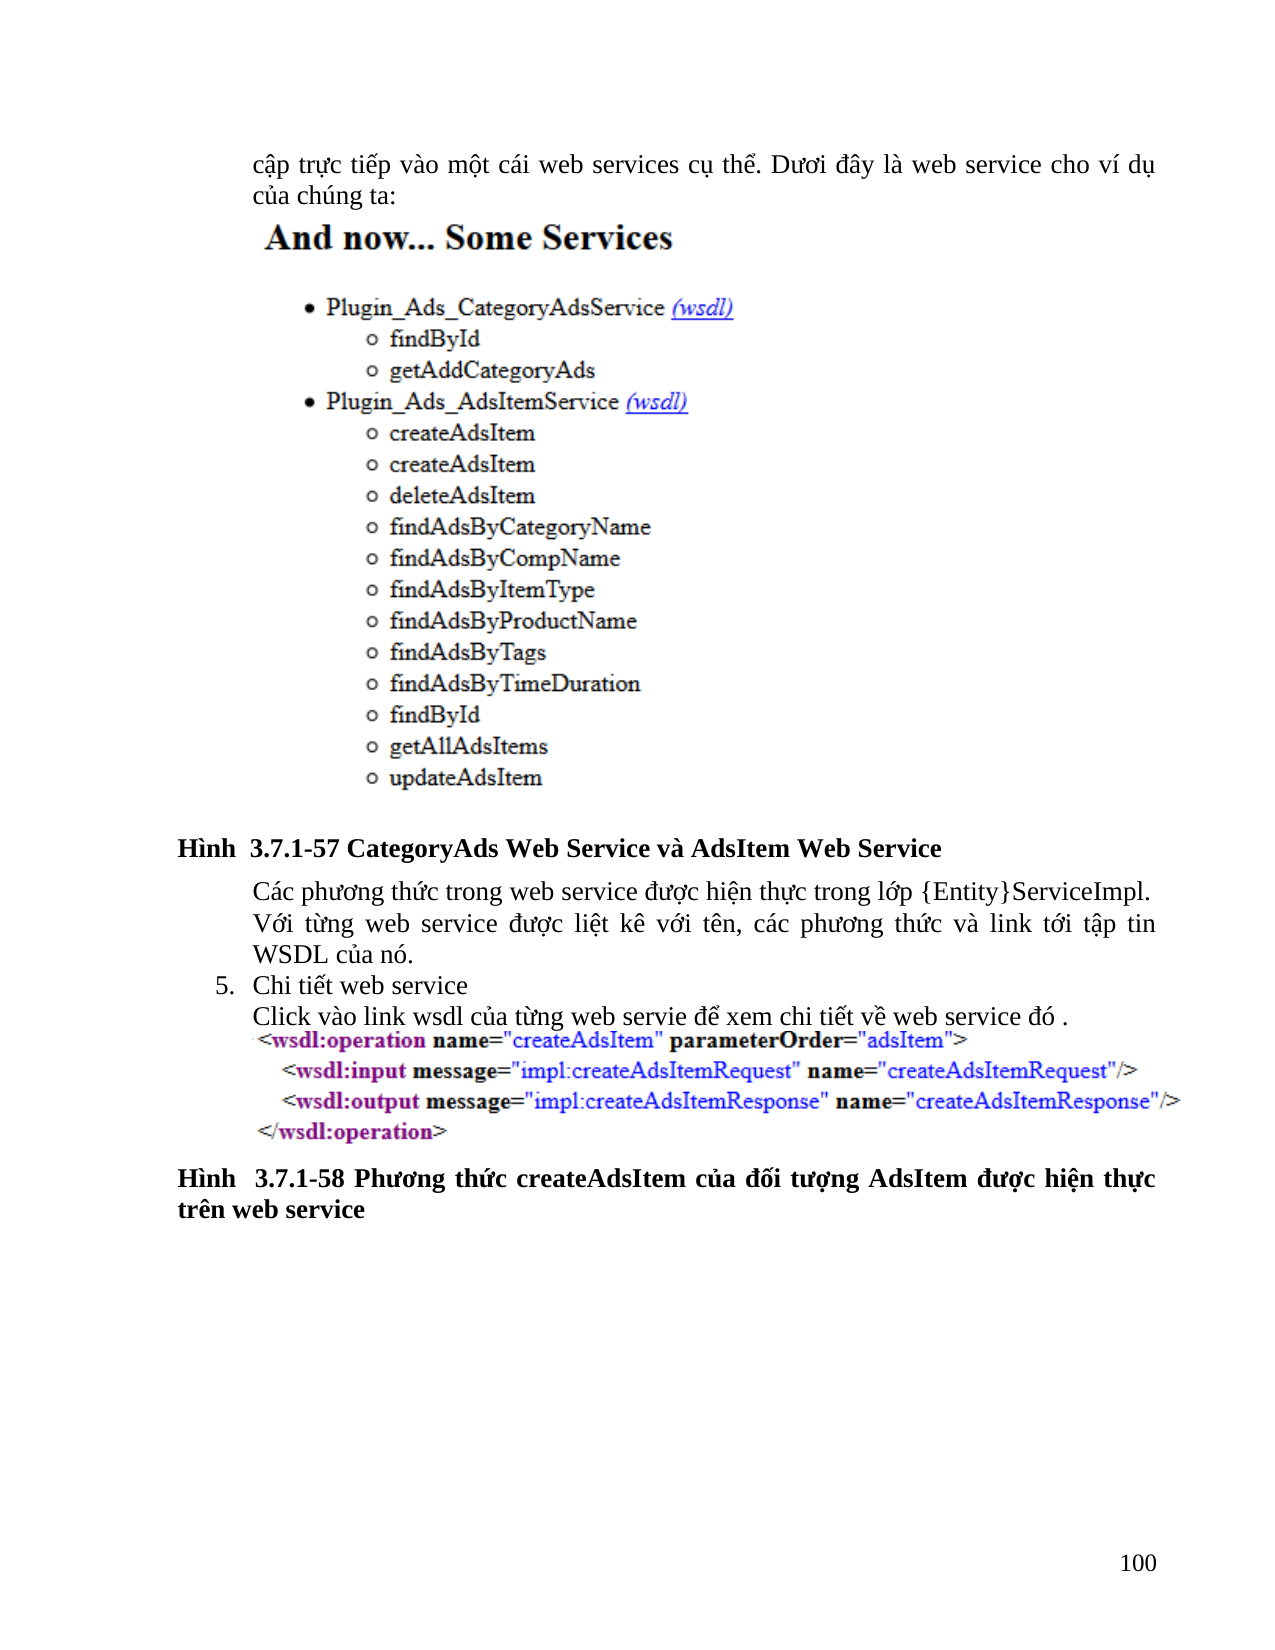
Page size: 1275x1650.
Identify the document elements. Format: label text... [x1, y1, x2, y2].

picture [252, 210, 770, 820]
picture [252, 1031, 1232, 1150]
list Với từng web service được liệt kê với tên, các phương thức và link tới tập tin WSDL của nó. [252, 907, 1157, 969]
list Chi tiết web service [215, 969, 1157, 1000]
list Các phương thức trong web service được hiện thực trong lớp {Entity}ServiceImpl. [252, 876, 1157, 907]
list Click vào link wsdl của từng web servie để xem chi tiết về web service đó . [252, 1000, 1157, 1031]
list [252, 148, 1157, 210]
